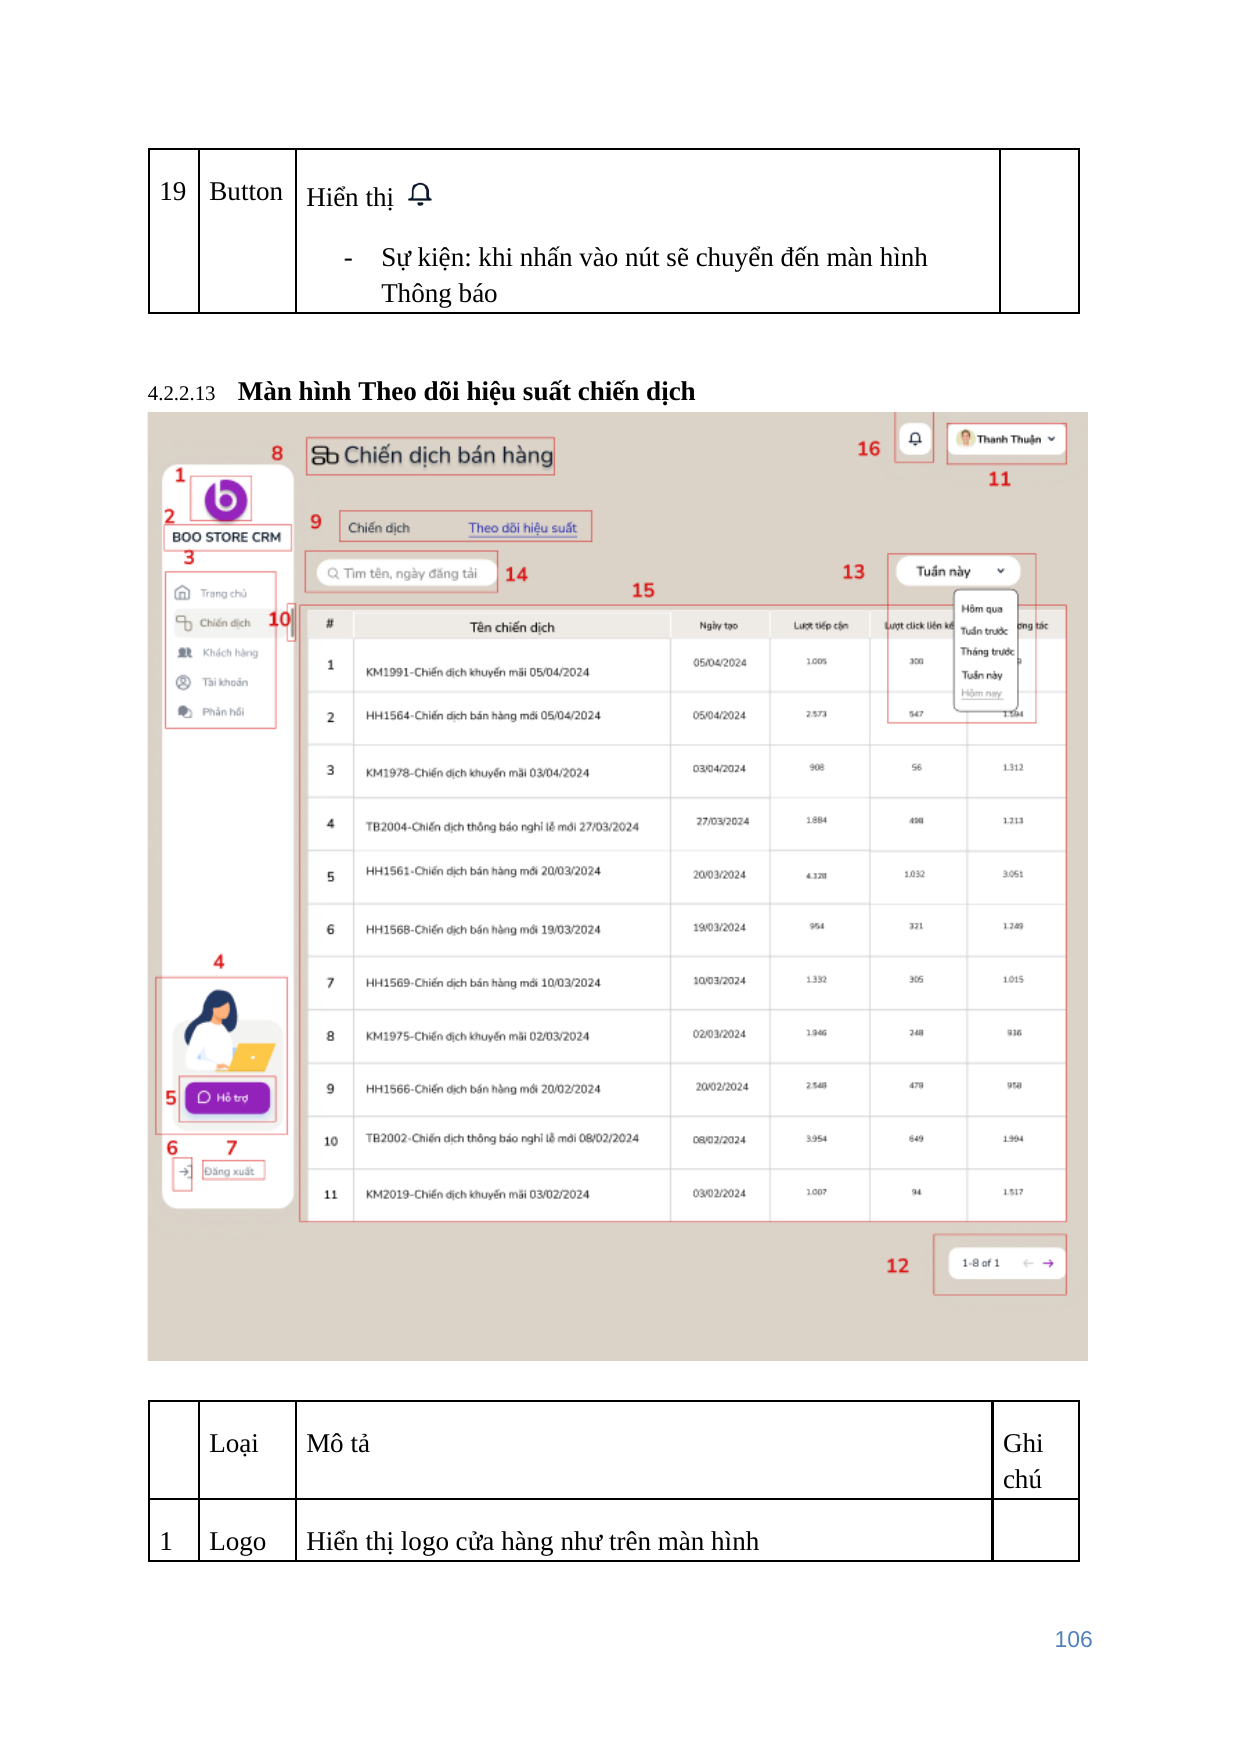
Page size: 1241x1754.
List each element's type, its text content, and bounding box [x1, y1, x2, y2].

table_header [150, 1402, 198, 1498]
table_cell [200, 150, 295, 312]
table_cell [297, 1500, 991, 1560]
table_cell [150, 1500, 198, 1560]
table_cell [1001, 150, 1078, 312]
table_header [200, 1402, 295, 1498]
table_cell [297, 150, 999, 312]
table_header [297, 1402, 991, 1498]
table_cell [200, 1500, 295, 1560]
subtitle Màn hình Theo dõi hiệu suất chiến dịch [148, 375, 1092, 406]
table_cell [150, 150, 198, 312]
picture [147, 412, 1088, 1361]
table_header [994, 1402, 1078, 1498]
picture [400, 174, 437, 206]
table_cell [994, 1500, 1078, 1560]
